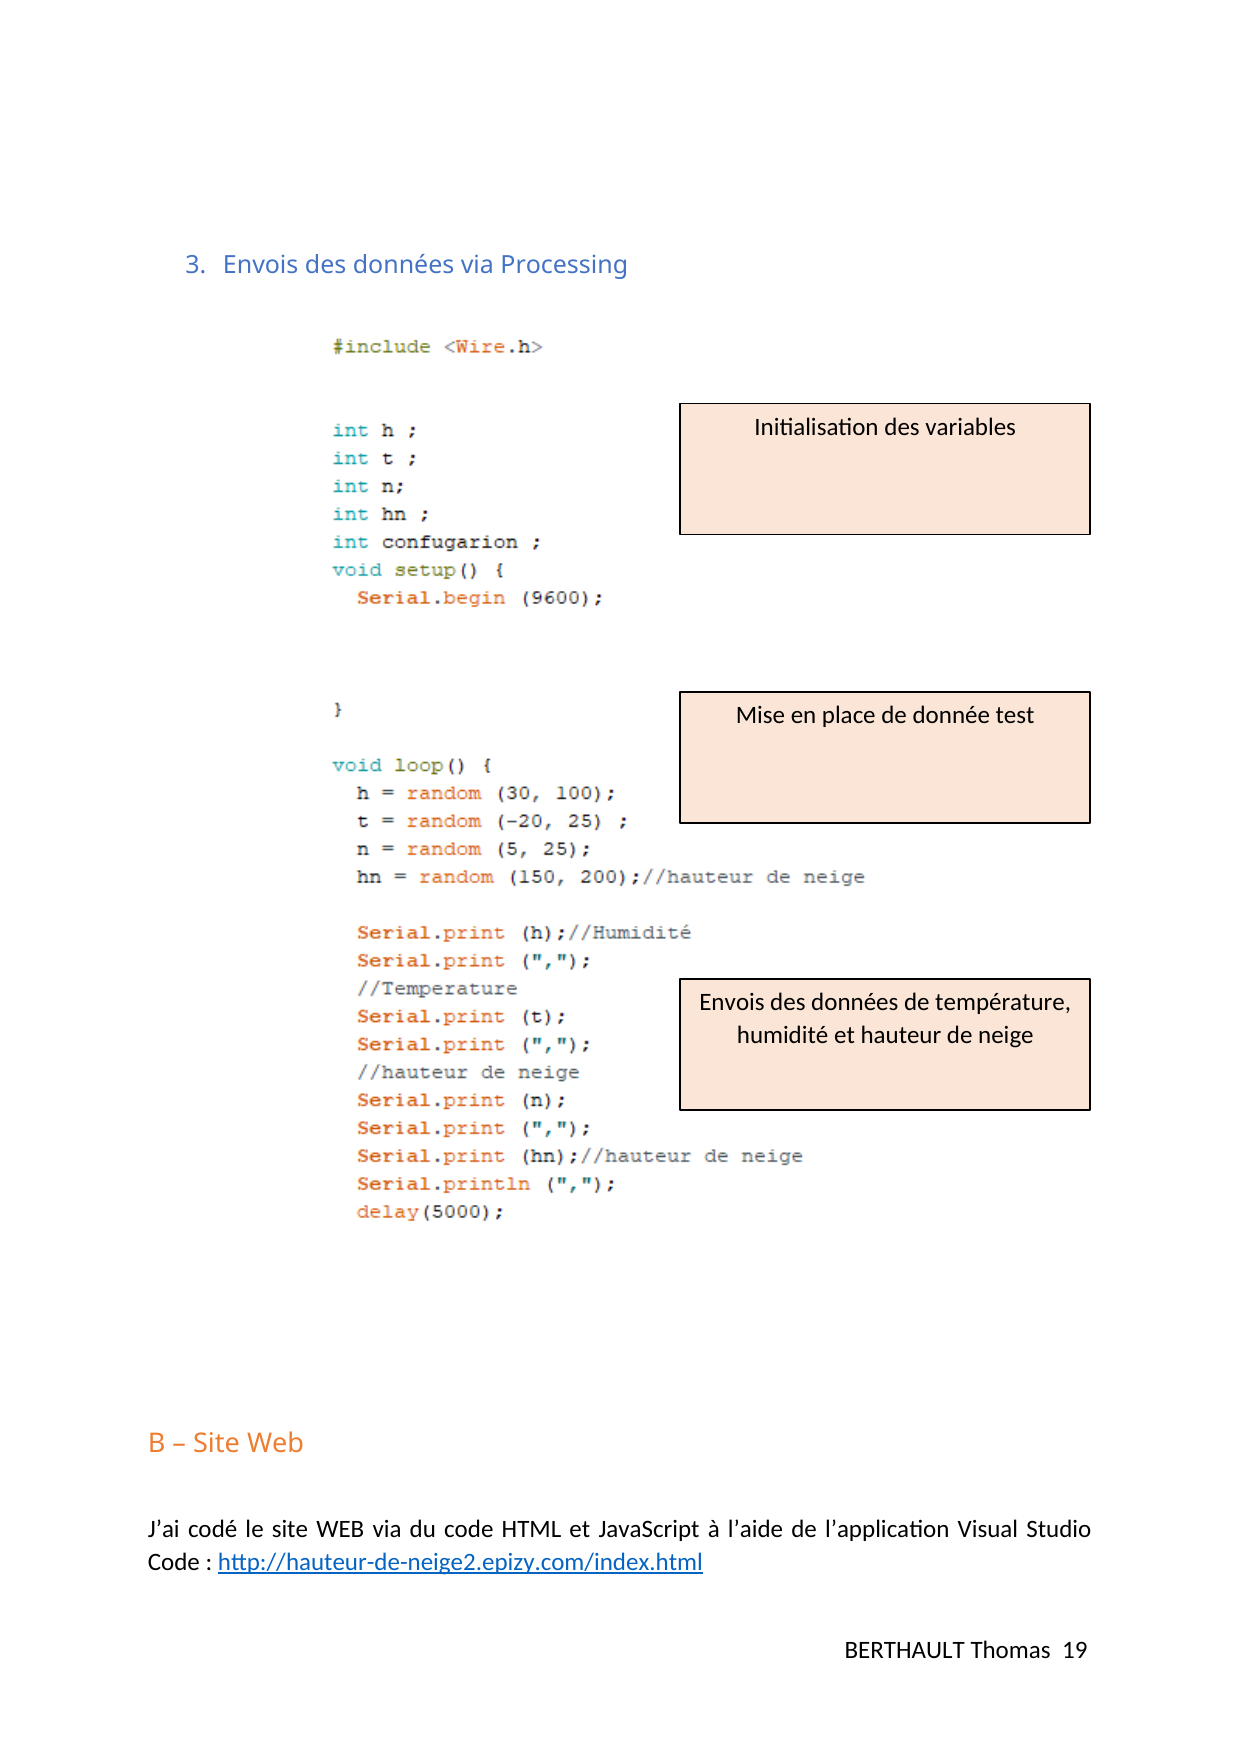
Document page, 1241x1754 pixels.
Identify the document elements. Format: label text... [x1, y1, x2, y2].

subtitle B – Site Web [148, 1424, 1093, 1461]
subtitle Envois des données via Processing [185, 247, 1093, 281]
text J’ai codé le site WEB via du code HTML et JavaScript à l’aide de l’application Visual Studio Code : http://hauteur-de-neige2.epizy.com/index.html [148, 1513, 1093, 1577]
picture [323, 328, 913, 1231]
